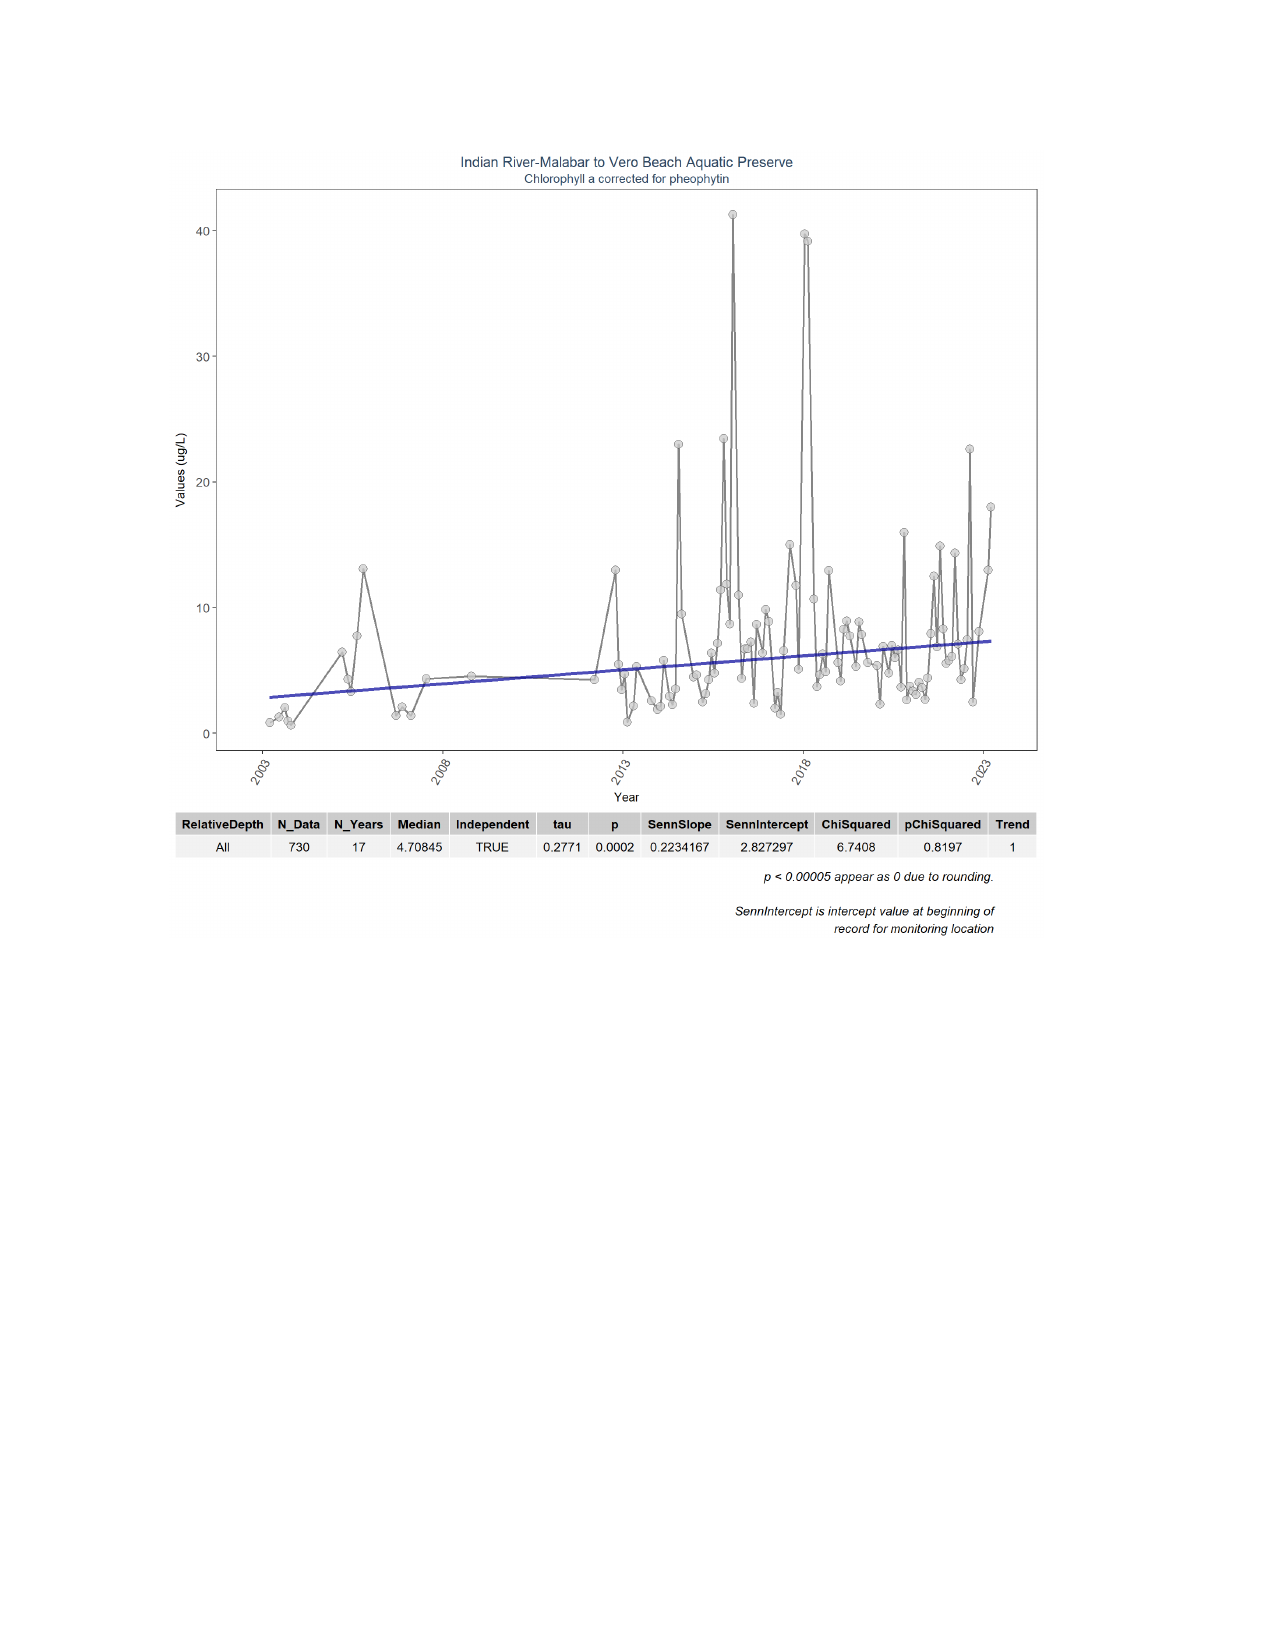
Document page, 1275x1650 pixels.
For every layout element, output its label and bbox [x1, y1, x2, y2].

picture [168, 150, 1044, 938]
